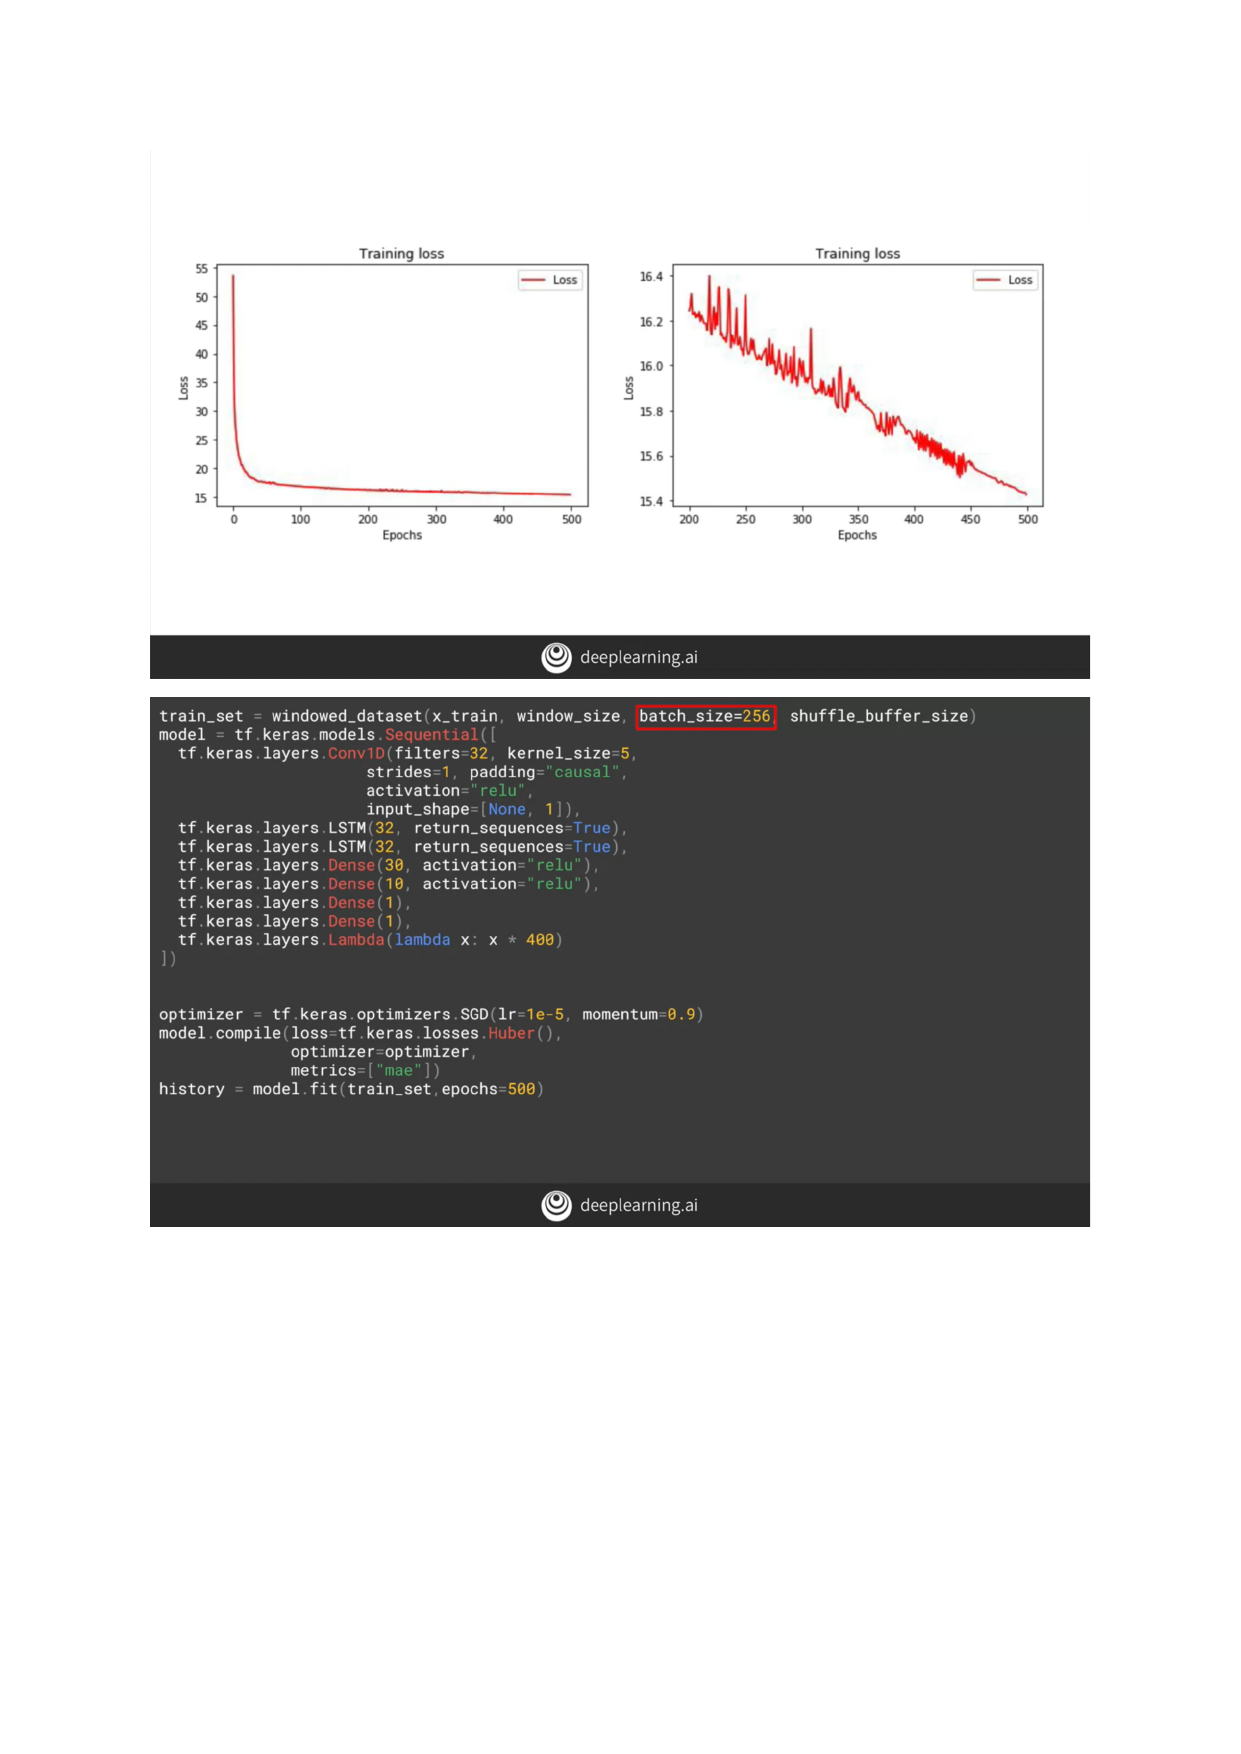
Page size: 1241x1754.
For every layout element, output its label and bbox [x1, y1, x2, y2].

picture [150, 697, 1091, 1227]
picture [150, 150, 1091, 679]
